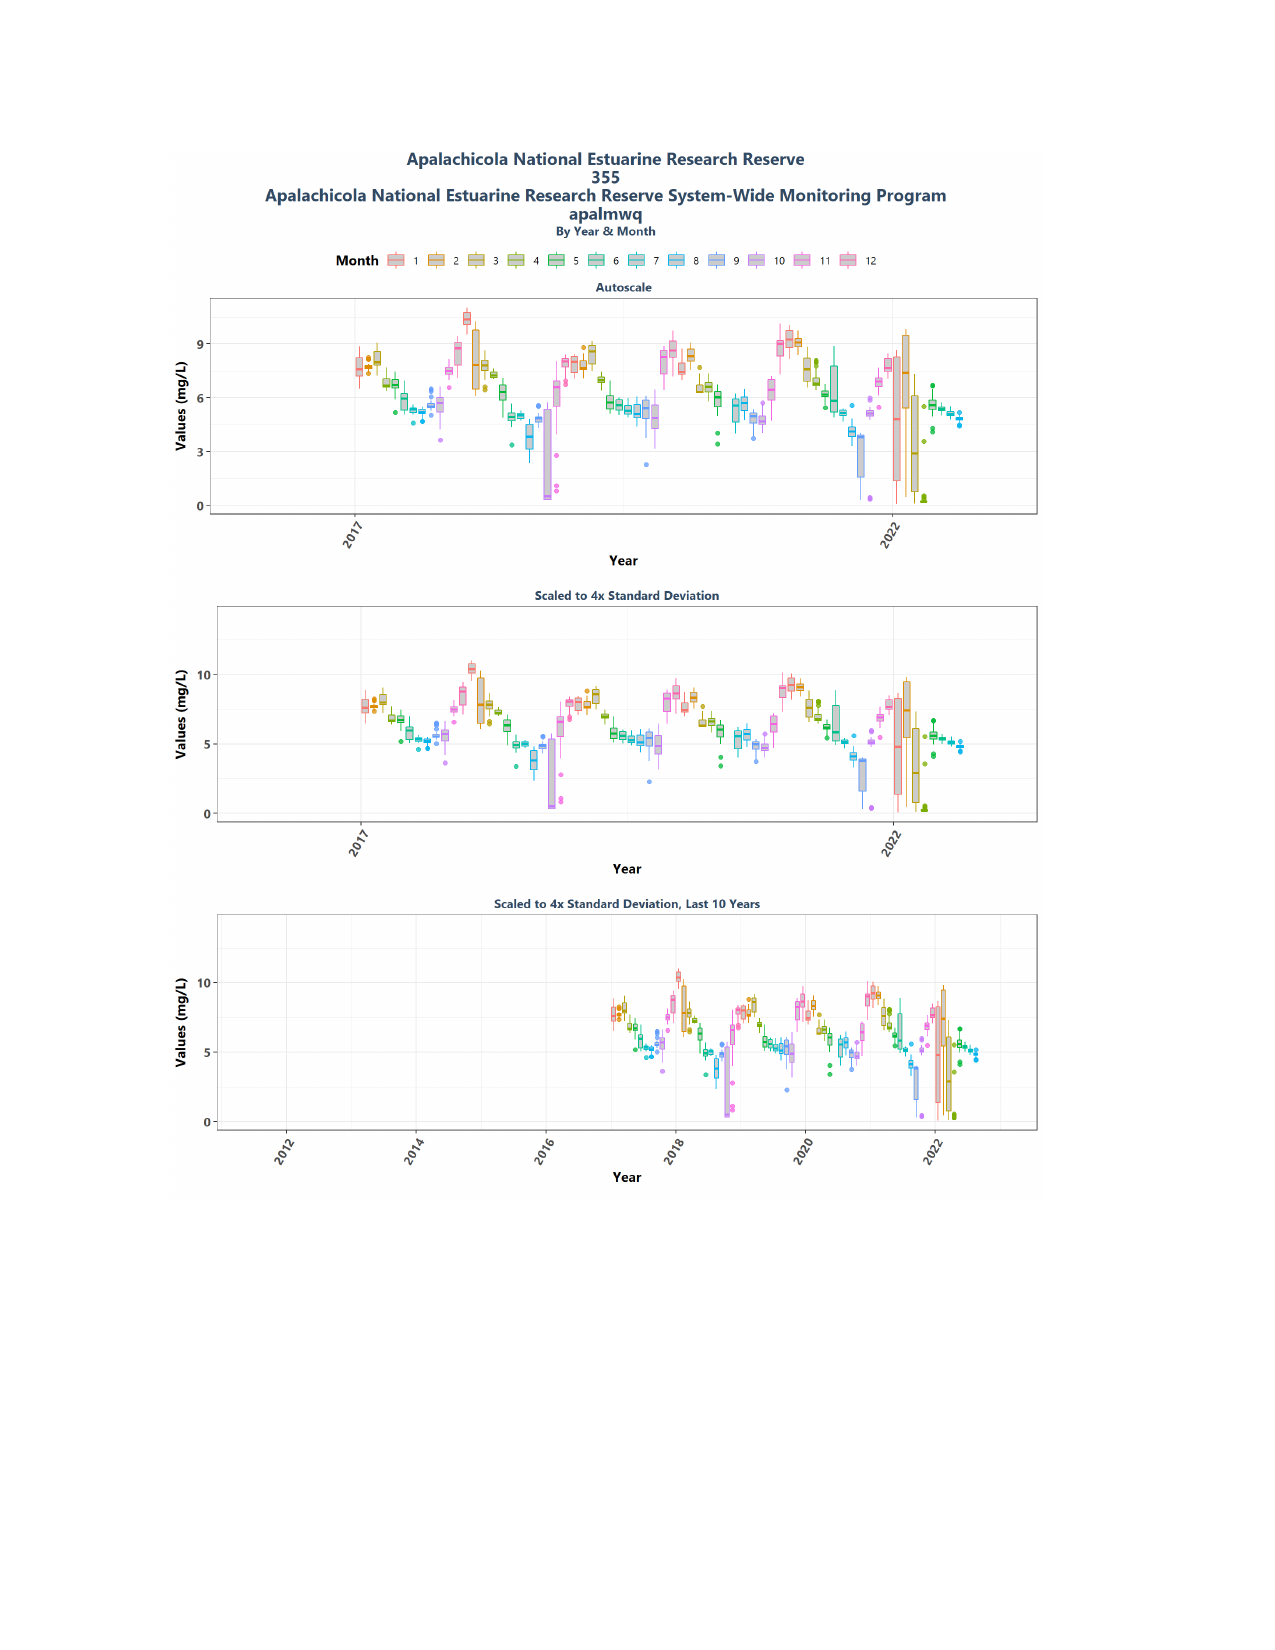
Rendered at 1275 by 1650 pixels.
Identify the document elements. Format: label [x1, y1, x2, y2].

picture [168, 150, 1044, 1200]
